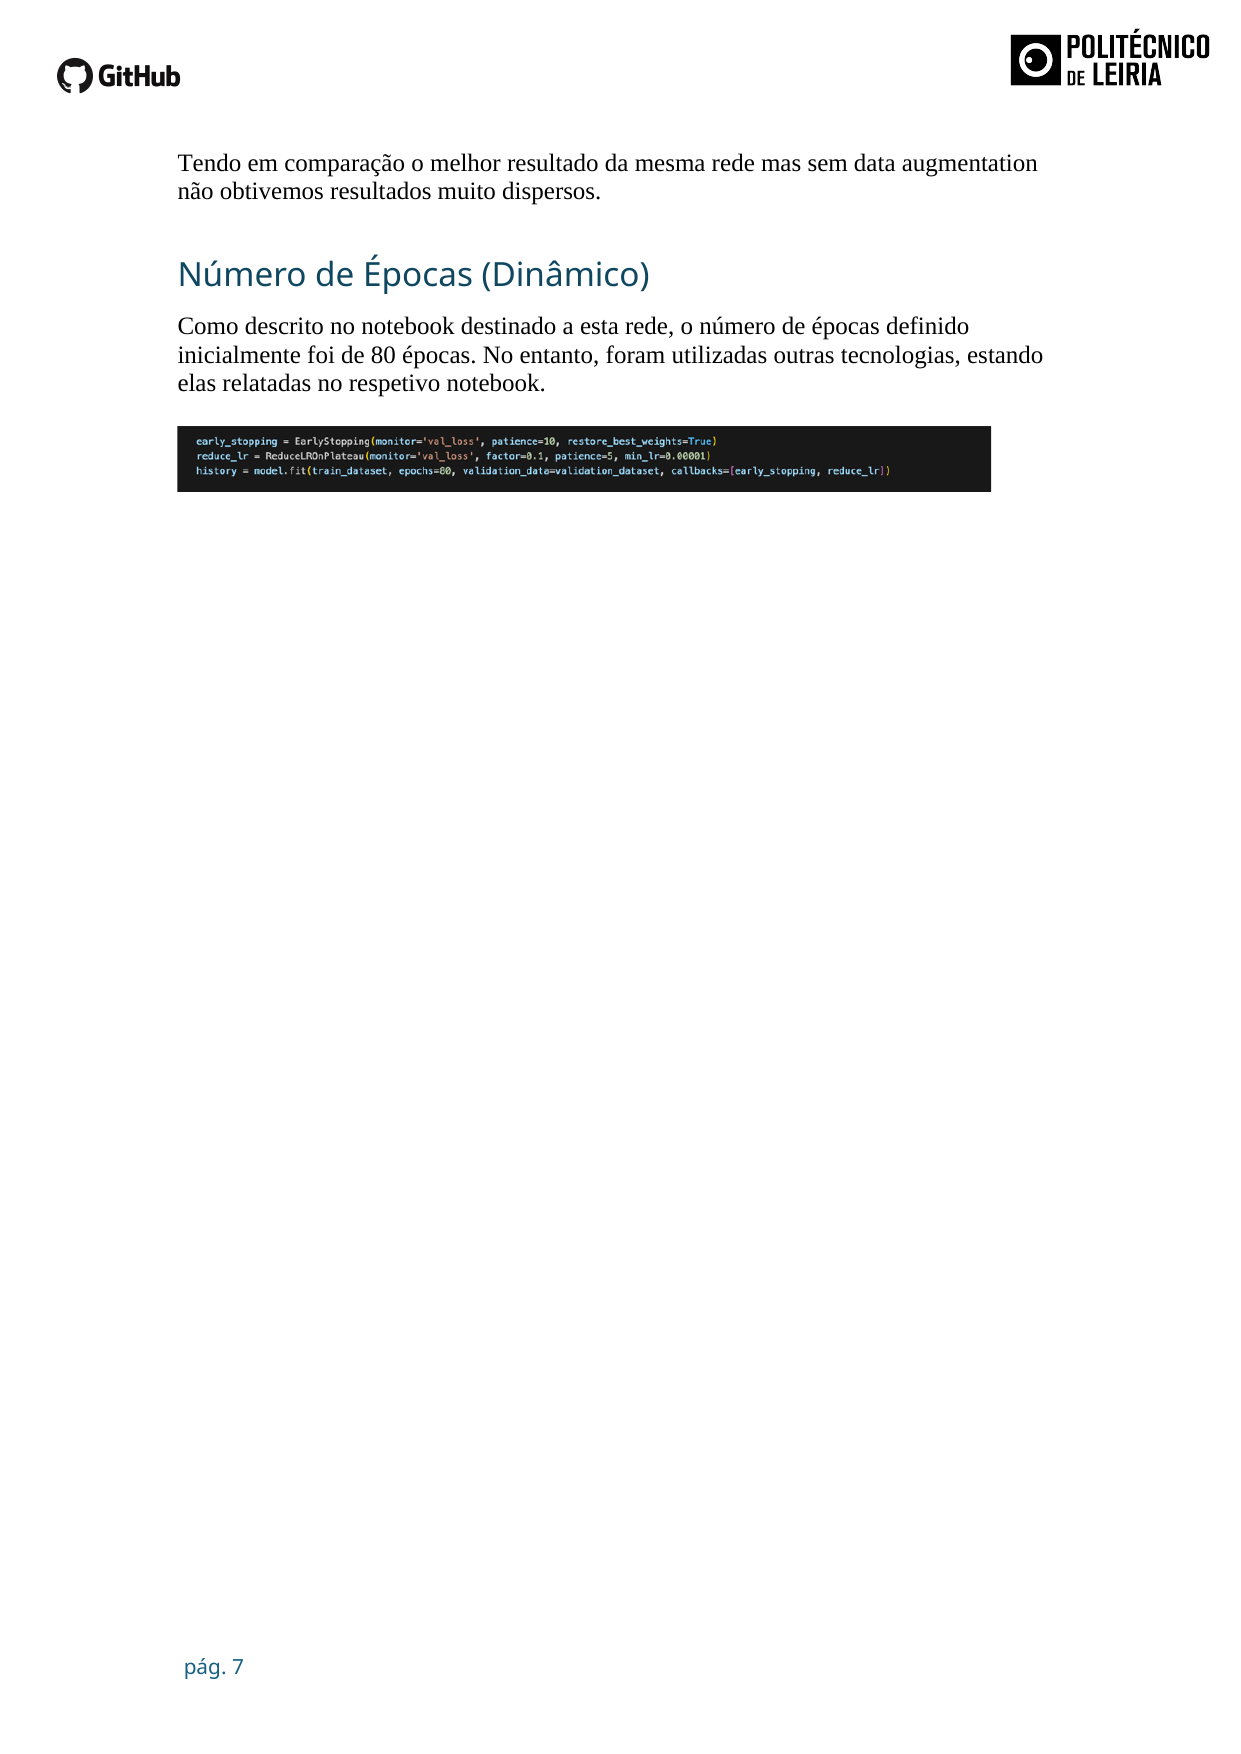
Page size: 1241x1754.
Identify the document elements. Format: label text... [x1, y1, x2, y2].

picture [37, 45, 200, 106]
text Como descrito no notebook destinado a esta rede, o número de épocas definido inicialmente foi de 80 épocas. No entanto, foram utilizadas outras tecnologias, estando elas relatadas no respetivo notebook. [177, 311, 1063, 397]
subtitle Número de Épocas (Dinâmico) [177, 251, 1063, 296]
text Tendo em comparação o melhor resultado da mesma rede mas sem data augmentation não obtivemos resultados muito dispersos. [177, 148, 1063, 205]
picture [987, 8, 1233, 106]
picture [177, 426, 992, 492]
